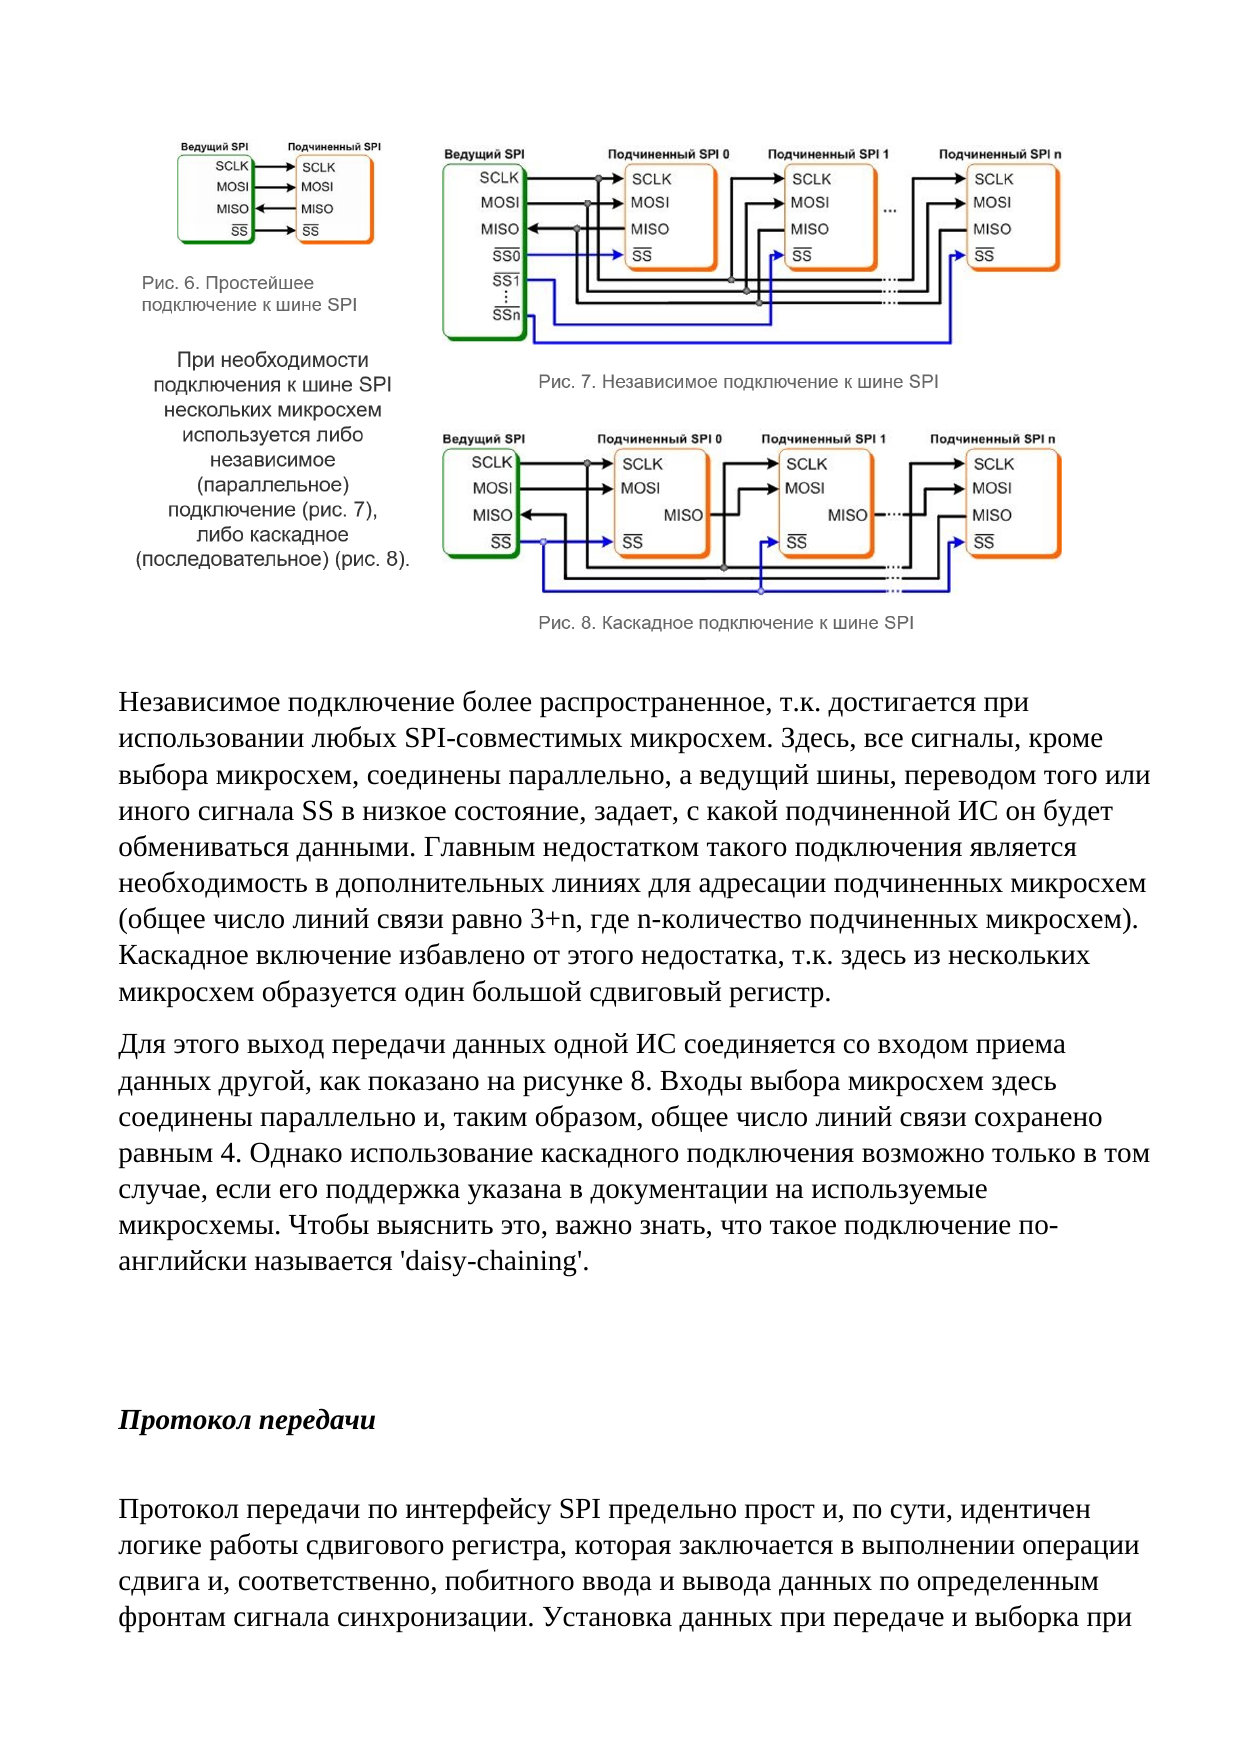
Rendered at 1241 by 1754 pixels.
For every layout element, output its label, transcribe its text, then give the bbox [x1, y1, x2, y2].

text Протокол передачи [118, 1402, 1152, 1435]
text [118, 1454, 1152, 1633]
text Независимое подключение более распространенное, т.к. достигается при использовании любых SPI-совместимых микросхем. Здесь, все сигналы, кроме выбора микросхем, соединены параллельно, а ведущий шины, переводом того или иного сигнала SS в низкое состояние, задает, с какой подчиненной ИС он будет обмениваться данными. Главным недостатком такого подключения является необходимость в дополнительных линиях для адресации подчиненных микросхем (общее число линий связи равно 3+n, где n-количество подчиненных микросхем). Каскадное включение избавлено от этого недостатка, т.к. здесь из нескольких микросхем образуется один большой сдвиговый регистр. [118, 684, 1152, 1007]
text Для этого выход передачи данных одной ИС соединяется со входом приема данных другой, как показано на рисунке 8. Входы выбора микросхем здесь соединены параллельно и, таким образом, общее число линий связи сохранено равным 4. Однако использование каскадного подключения возможно только в том случае, если его поддержка указана в документации на используемые микросхемы. Чтобы выяснить это, важно знать, что такое подключение по-английски называется 'daisy-chaining'. [118, 1026, 1152, 1277]
picture [118, 118, 1094, 666]
